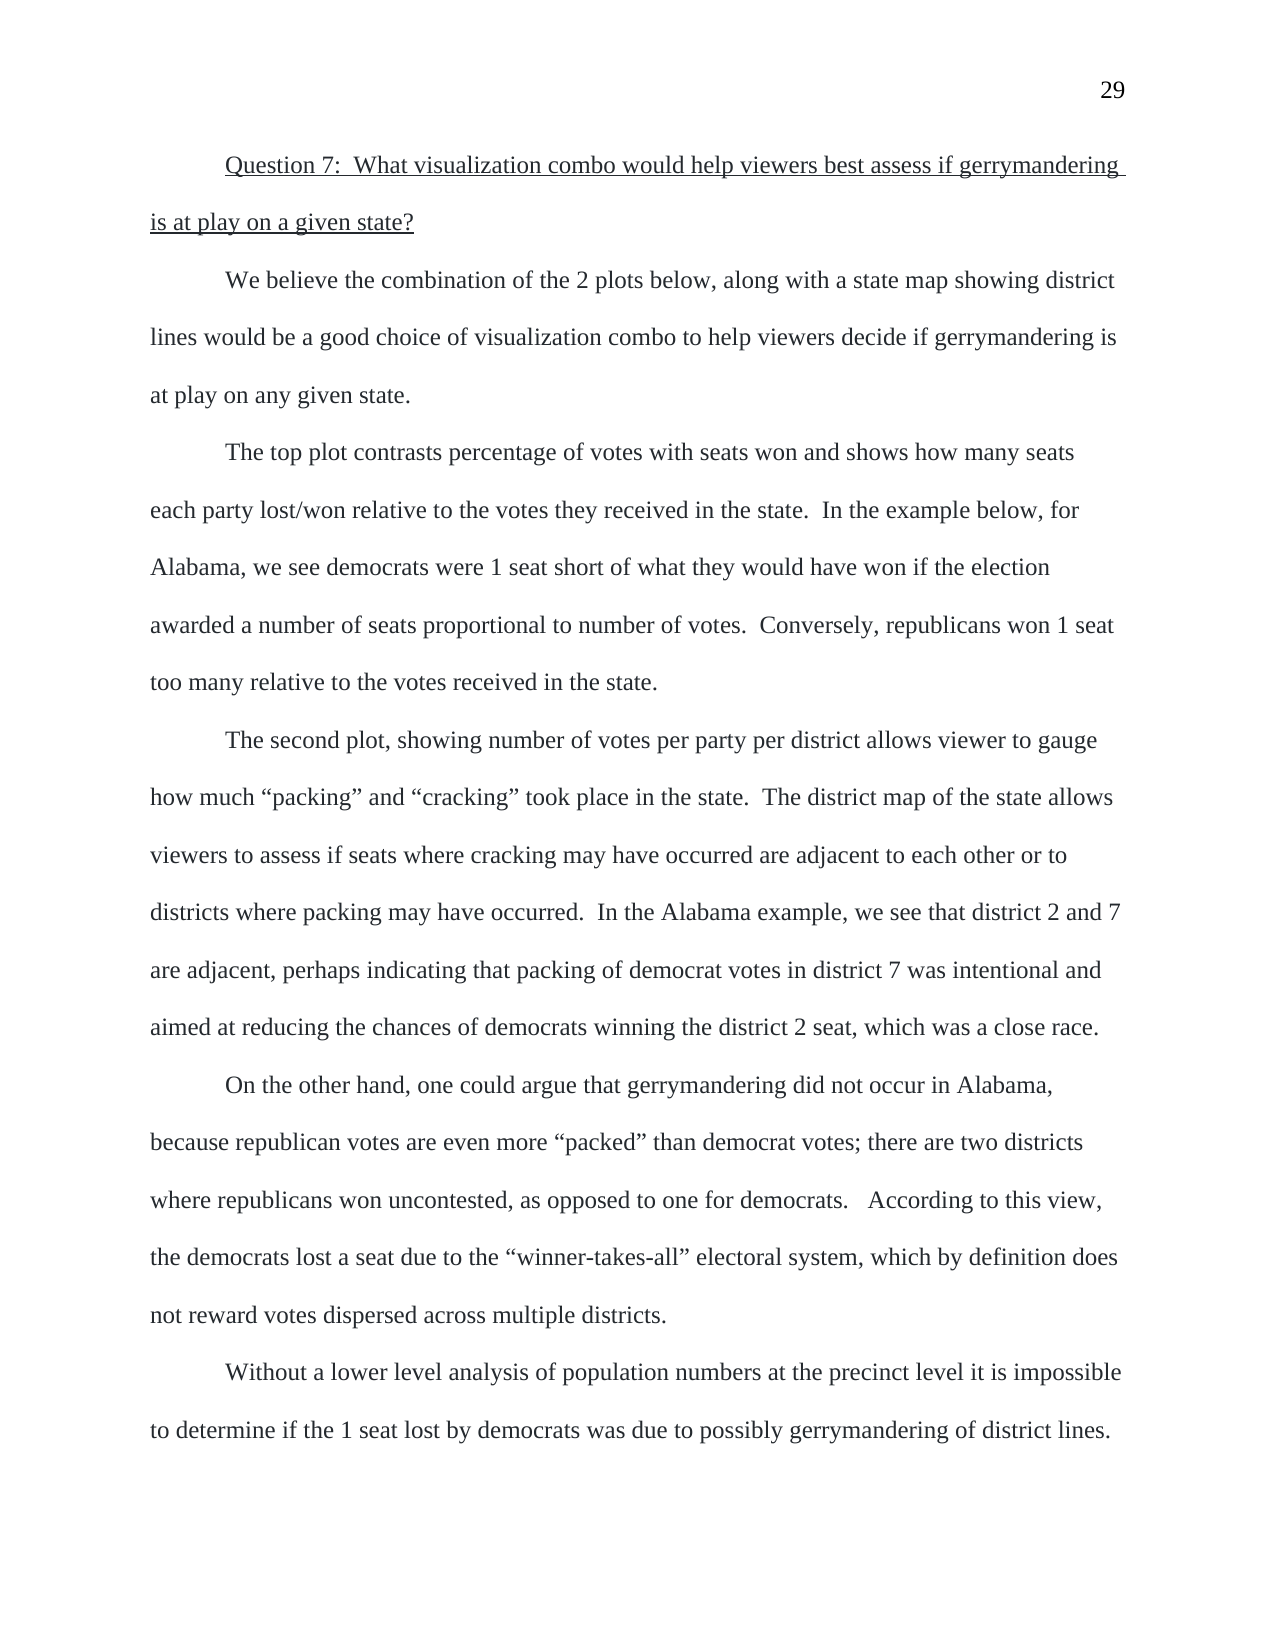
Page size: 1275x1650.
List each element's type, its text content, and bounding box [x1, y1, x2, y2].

text On the other hand, one could argue that gerrymandering did not occur in Alabama, because republican votes are even more “packed” than democrat votes; there are two districts where republicans won uncontested, as opposed to one for democrats. According to this view, the democrats lost a seat due to the “winner-takes-all” electoral system, which by definition does not reward votes dispersed across multiple districts. [150, 1070, 1125, 1329]
text Without a lower level analysis of population numbers at the precinct level it is impossible to determine if the 1 seat lost by democrats was due to possibly gerrymandering of district lines. [150, 1357, 1125, 1444]
text We believe the combination of the 2 plots below, along with a state map showing district lines would be a good choice of visualization combo to help viewers decide if gerrymandering is at play on any given state. [150, 265, 1125, 409]
text Question 7: What visualization combo would help viewers best assess if gerrymandering is at play on a given state? [150, 150, 1134, 236]
text The top plot contrasts percentage of votes with seats won and shows how many seats each party lost/won relative to the votes they received in the state. In the example below, for Alabama, we see democrats were 1 seat short of what they would have won if the election awarded a number of seats proportional to number of votes. Conversely, republicans won 1 seat too many relative to the votes received in the state. [150, 437, 1125, 696]
text The second plot, showing number of votes per party per district allows viewer to gauge how much “packing” and “cracking” took place in the state. The district map of the state allows viewers to assess if seats where cracking may have occurred are adjacent to each other or to districts where packing may have occurred. In the Alabama example, we see that district 2 and 7 are adjacent, perhaps indicating that packing of democrat votes in district 7 was intentional and aimed at reducing the chances of democrats winning the district 2 seat, which was a close race. [150, 725, 1125, 1041]
